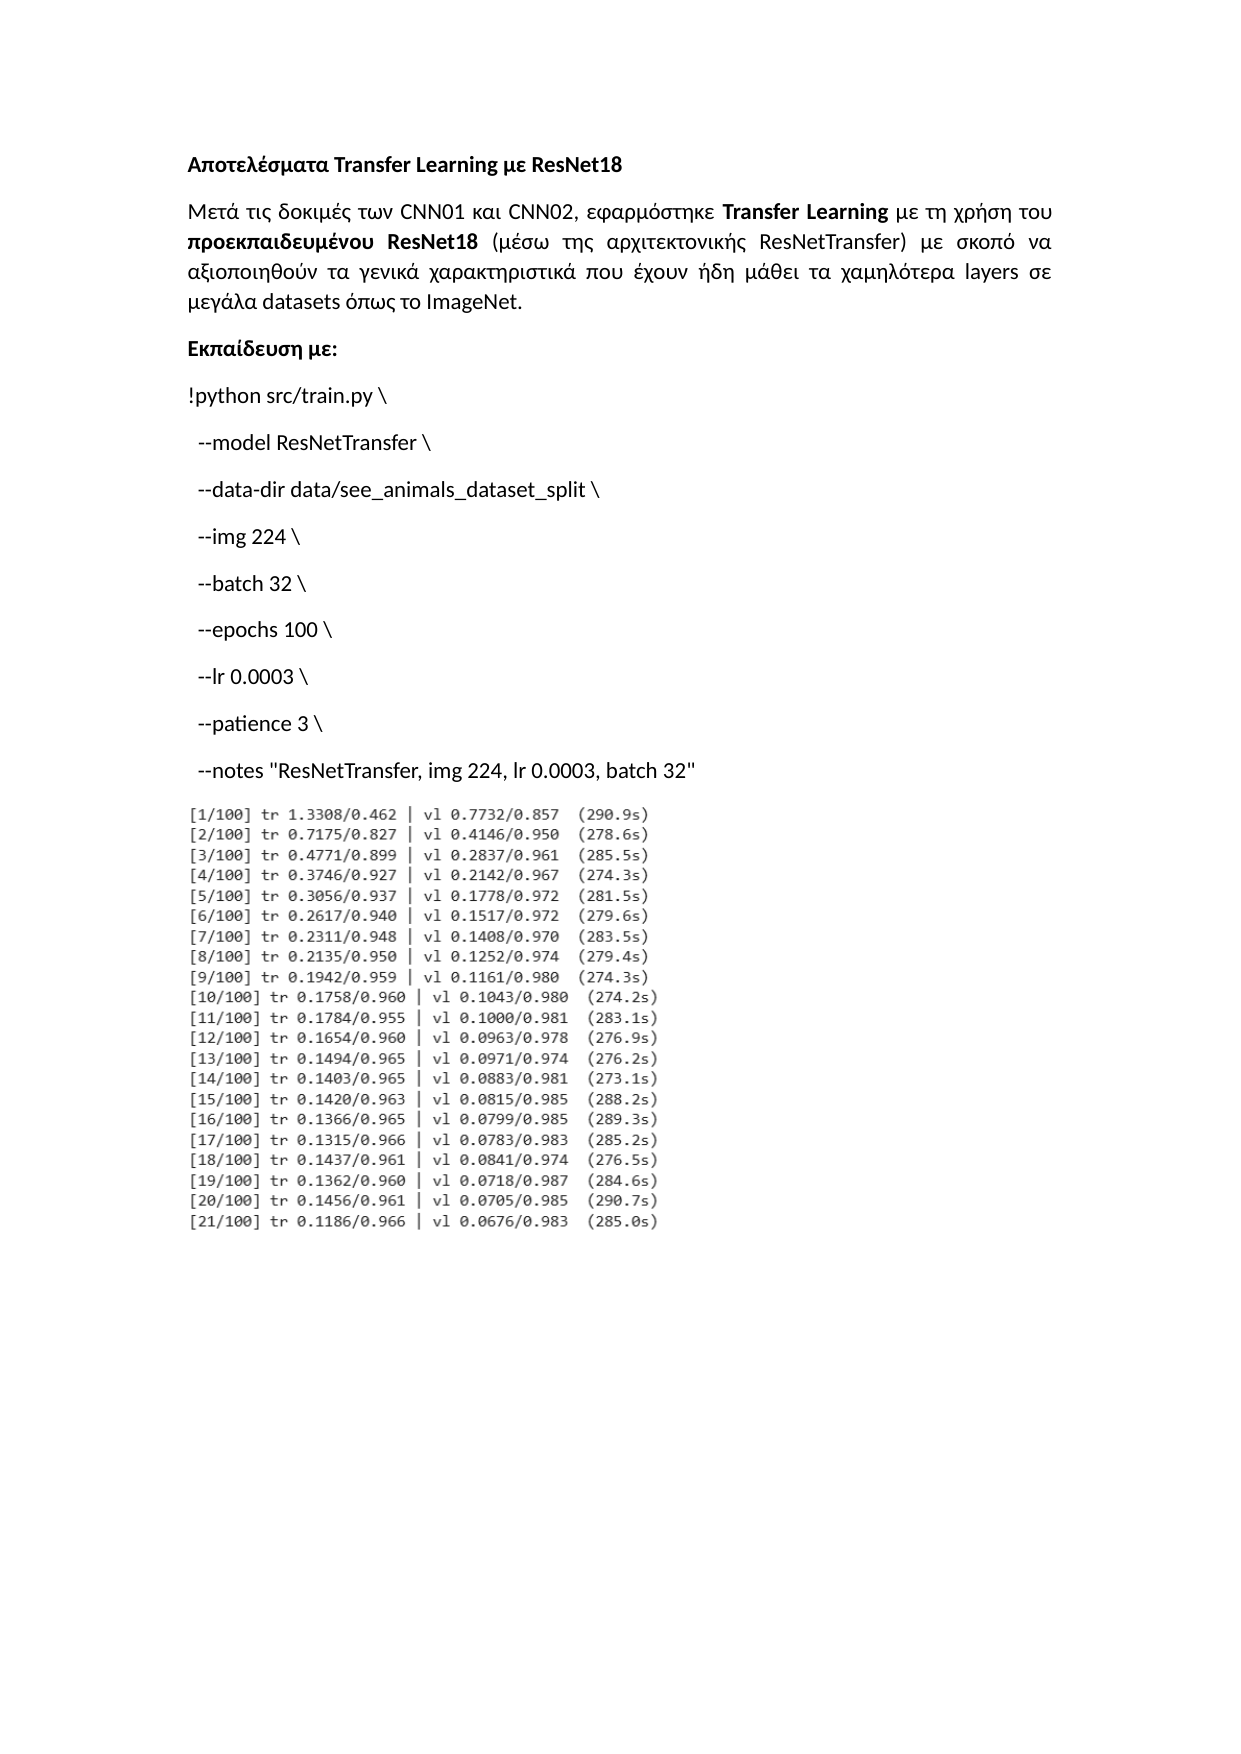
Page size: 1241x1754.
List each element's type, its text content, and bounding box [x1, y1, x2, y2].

text --model ResNetTransfer \ [187, 428, 1053, 456]
text --data-dir data/see_animals_dataset_split \ [187, 475, 1053, 503]
text --notes "ResNetTransfer, img 224, lr 0.0003, batch 32" [187, 756, 1053, 784]
picture [187, 803, 669, 1239]
text --img 224 \ [187, 522, 1053, 550]
text Εκπαίδευση με: [187, 334, 1053, 362]
text --epochs 100 \ [187, 616, 1053, 644]
text --lr 0.0003 \ [187, 662, 1053, 691]
text --batch 32 \ [187, 569, 1053, 597]
text Μετά τις δοκιμές των CNN01 και CNN02, εφαρμόστηκε Transfer Learning με τη χρήση του προεκπαιδευμένου ResNet18 (μέσω της αρχιτεκτονικής ResNetTransfer) με σκοπό να αξιοποιηθούν τα γενικά χαρακτηριστικά που έχουν ήδη μάθει τα χαμηλότερα layers σε μεγάλα datasets όπως το ImageNet. [187, 197, 1053, 316]
text --patience 3 \ [187, 709, 1053, 737]
text !python src/train.py \ [187, 381, 1053, 409]
text Αποτελέσματα Transfer Learning με ResNet18 [187, 150, 1053, 178]
